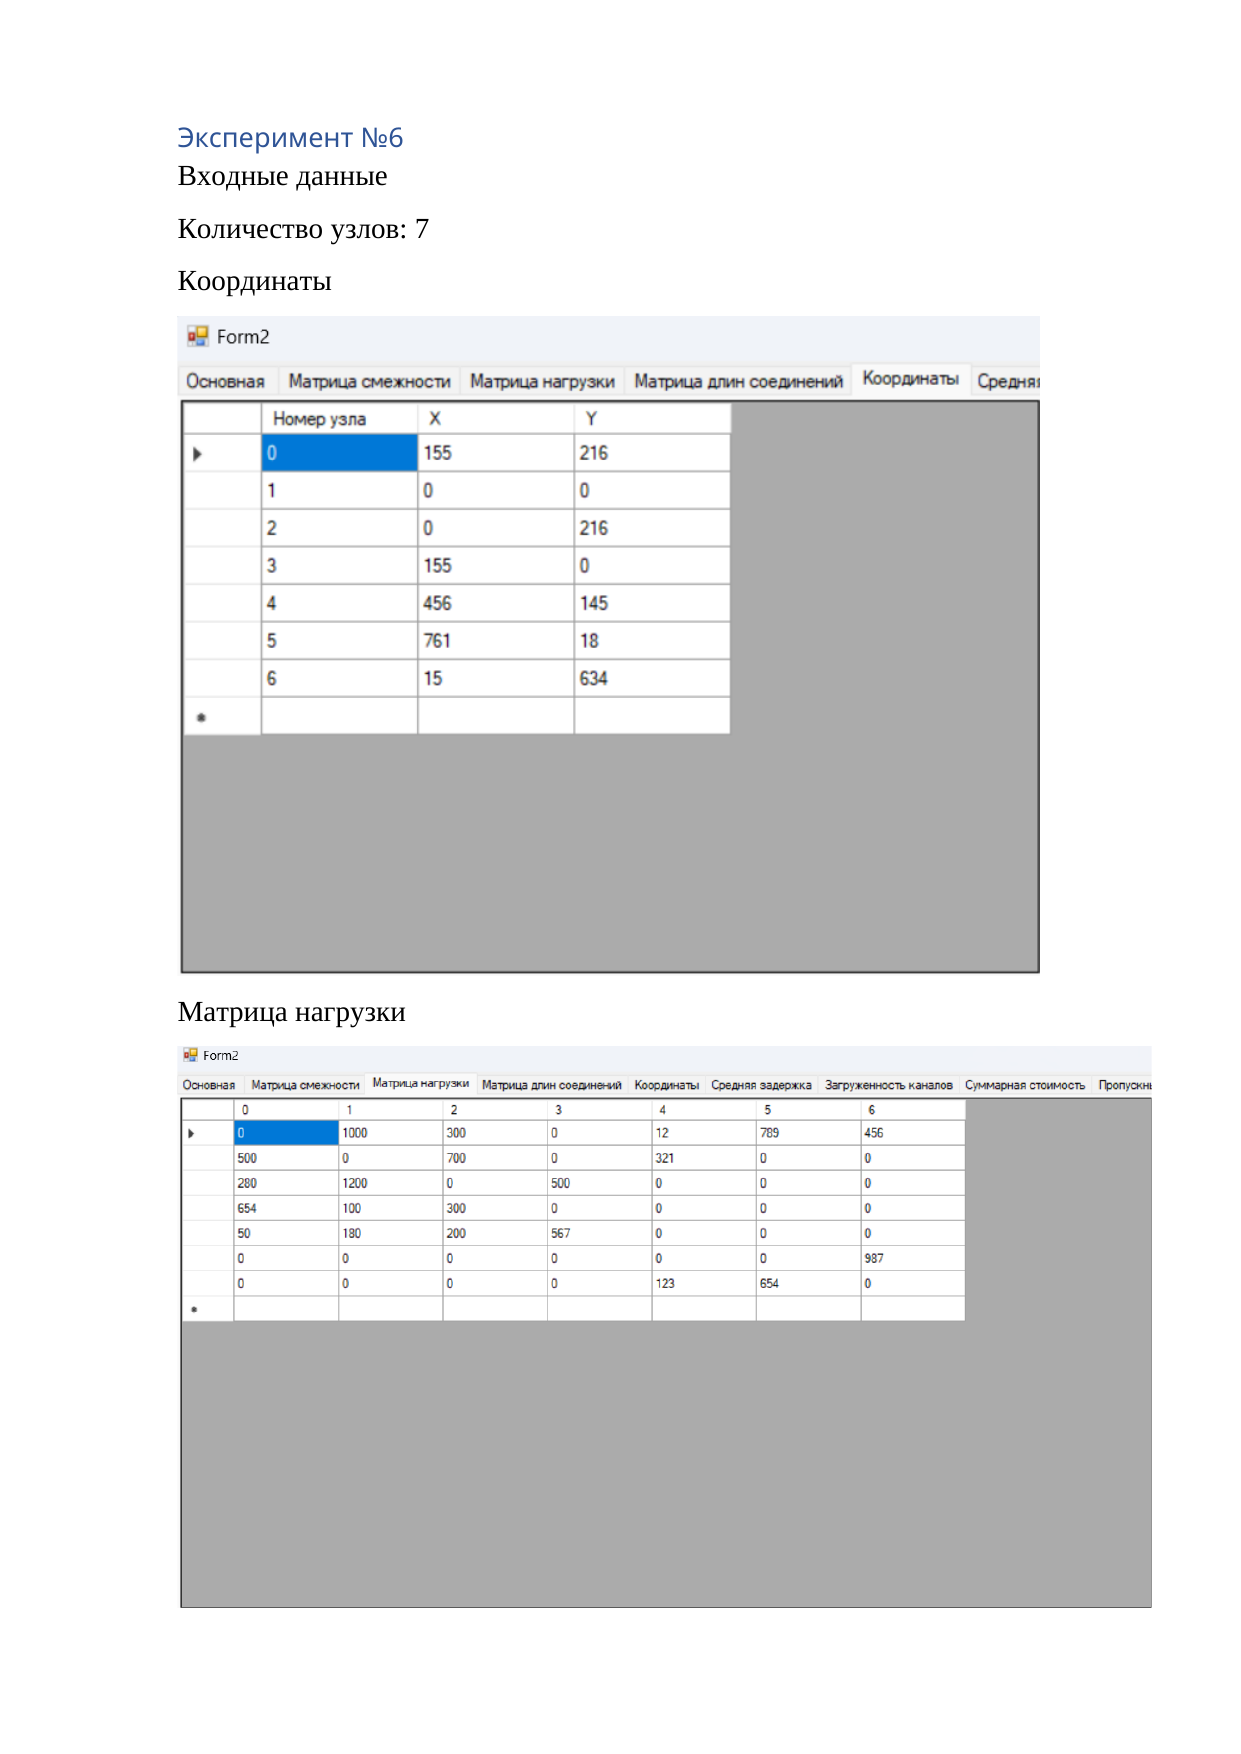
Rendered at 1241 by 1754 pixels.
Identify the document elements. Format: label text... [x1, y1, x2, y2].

text Координаты [177, 263, 1152, 297]
text Матрица нагрузки [177, 994, 1152, 1028]
text Входные данные [177, 158, 1152, 191]
picture [177, 316, 1040, 976]
picture [177, 1046, 1152, 1608]
text Количество узлов: 7 [177, 211, 1152, 244]
subtitle Эксперимент №6 [177, 118, 1152, 155]
